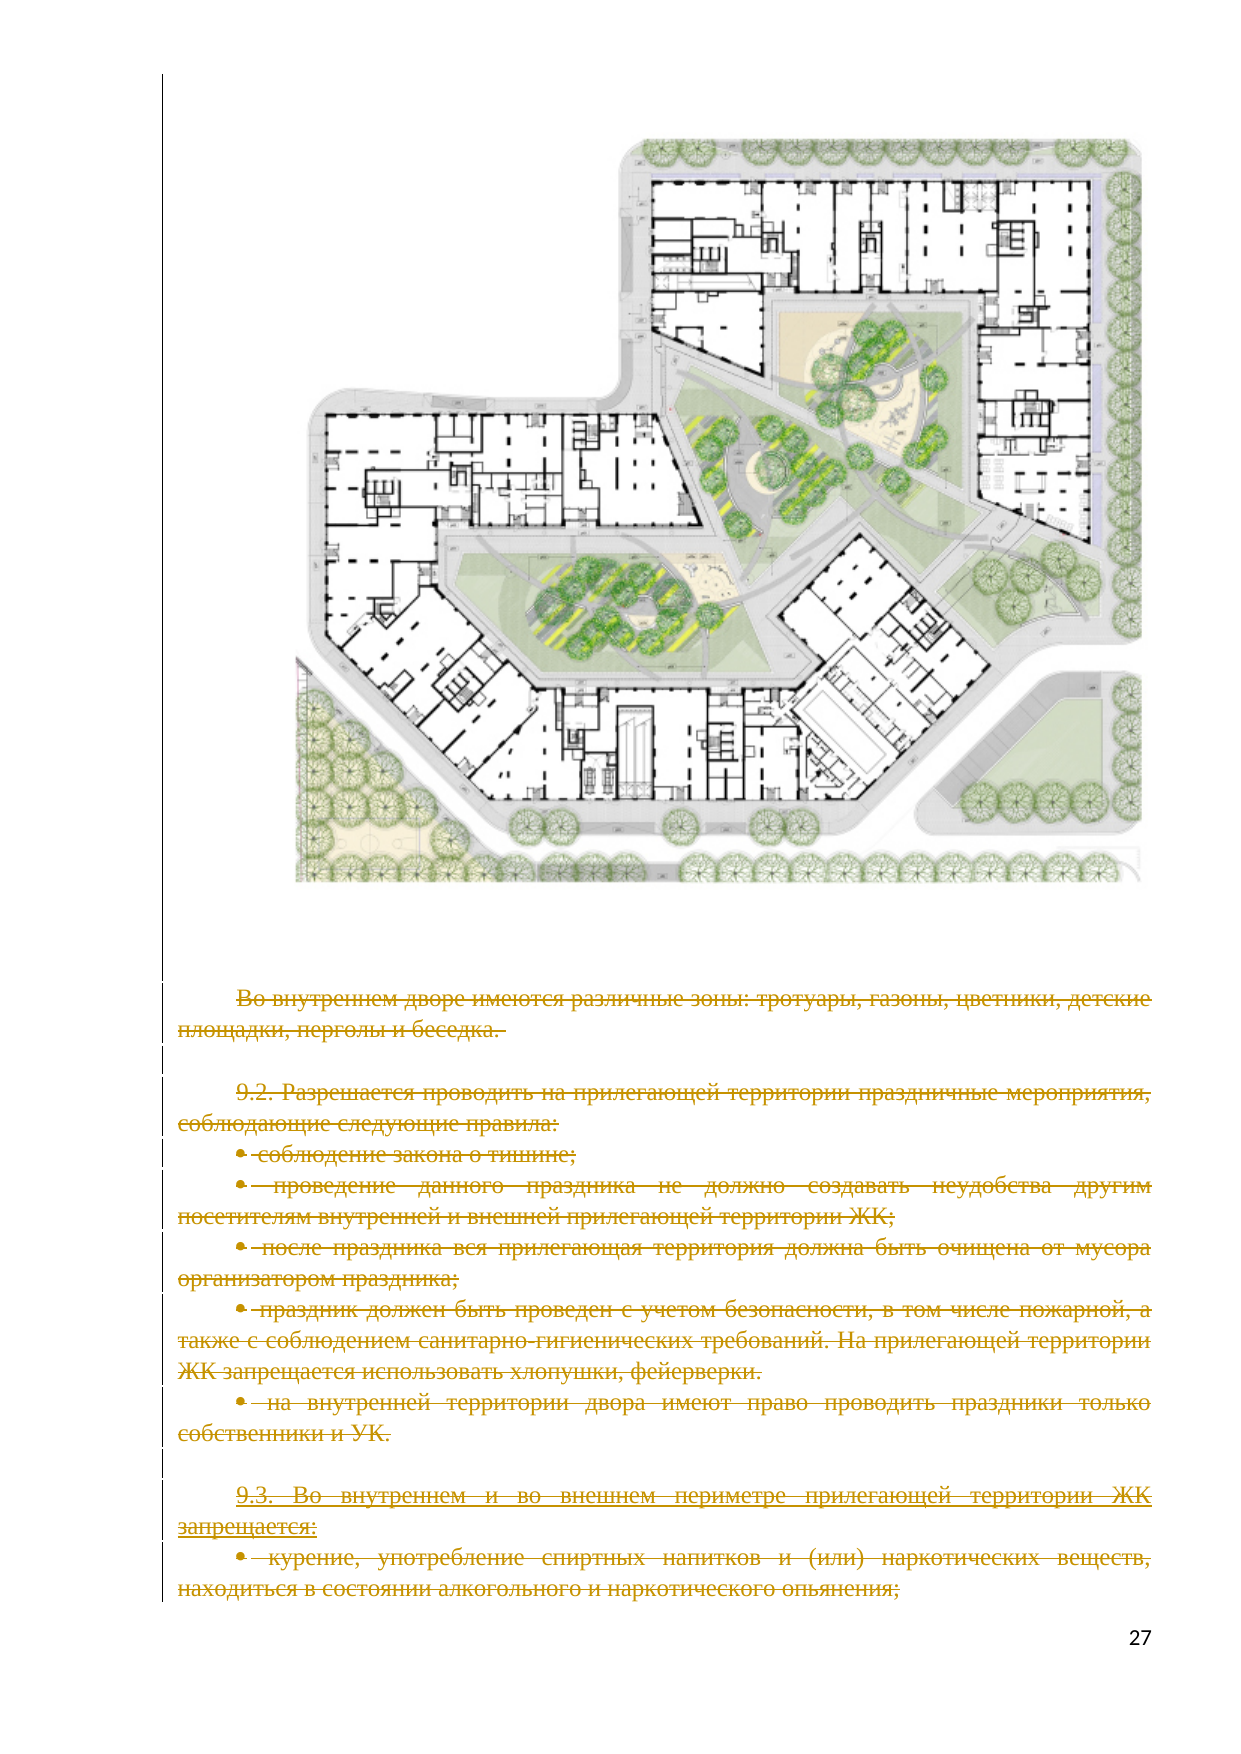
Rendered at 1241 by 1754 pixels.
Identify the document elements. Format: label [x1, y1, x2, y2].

picture [236, 73, 1211, 953]
